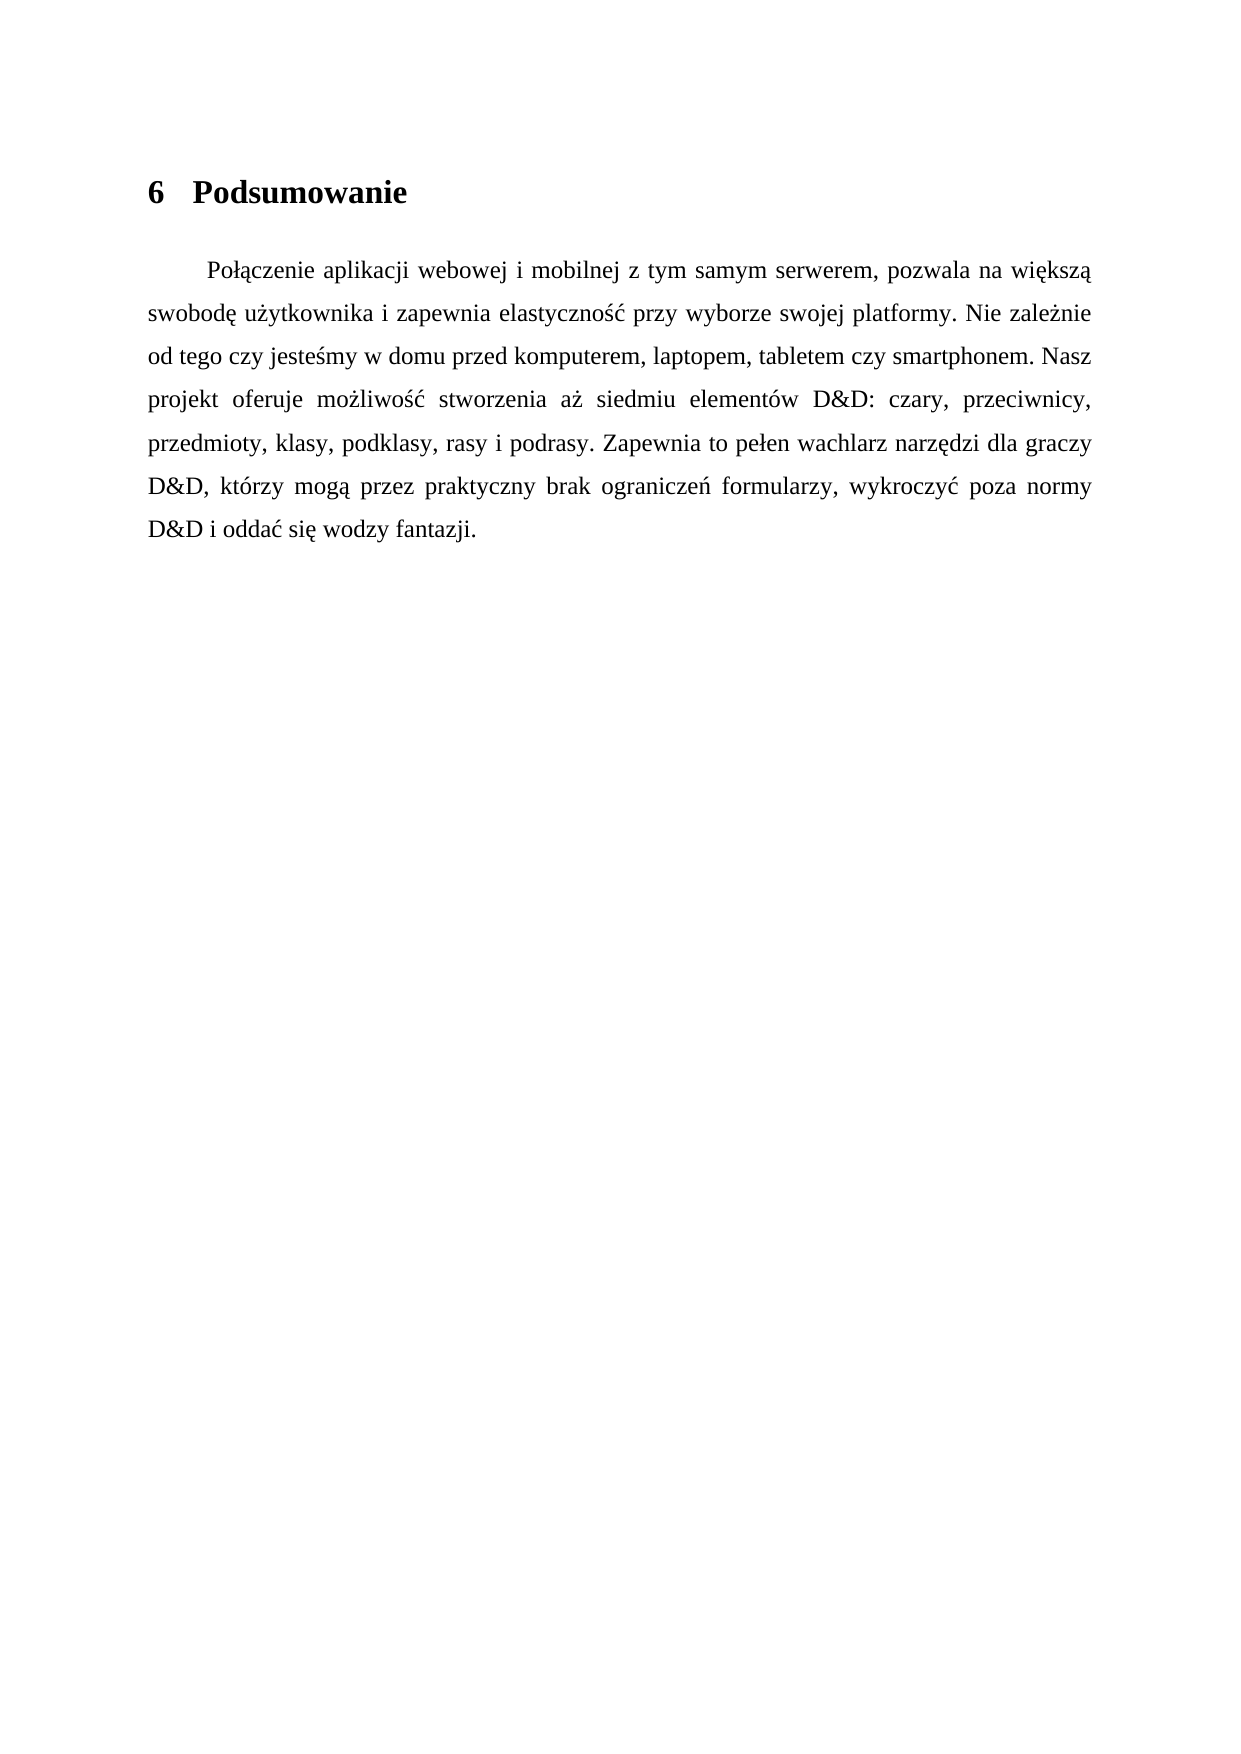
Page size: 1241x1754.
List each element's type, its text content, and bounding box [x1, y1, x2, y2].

subtitle Podsumowanie [148, 173, 1093, 211]
text Połączenie aplikacji webowej i mobilnej z tym samym serwerem, pozwala na większą swobodę użytkownika i zapewnia elastyczność przy wyborze swojej platformy. Nie zależnie od tego czy jesteśmy w domu przed komputerem, laptopem, tabletem czy smartphonem. Nasz projekt oferuje możliwość stworzenia aż siedmiu elementów D&D: czary, przeciwnicy, przedmioty, klasy, podklasy, rasy i podrasy. Zapewnia to pełen wachlarz narzędzi dla graczy D&D, którzy mogą przez praktyczny brak ograniczeń formularzy, wykroczyć poza normy D&D i oddać się wodzy fantazji. [148, 255, 1093, 543]
